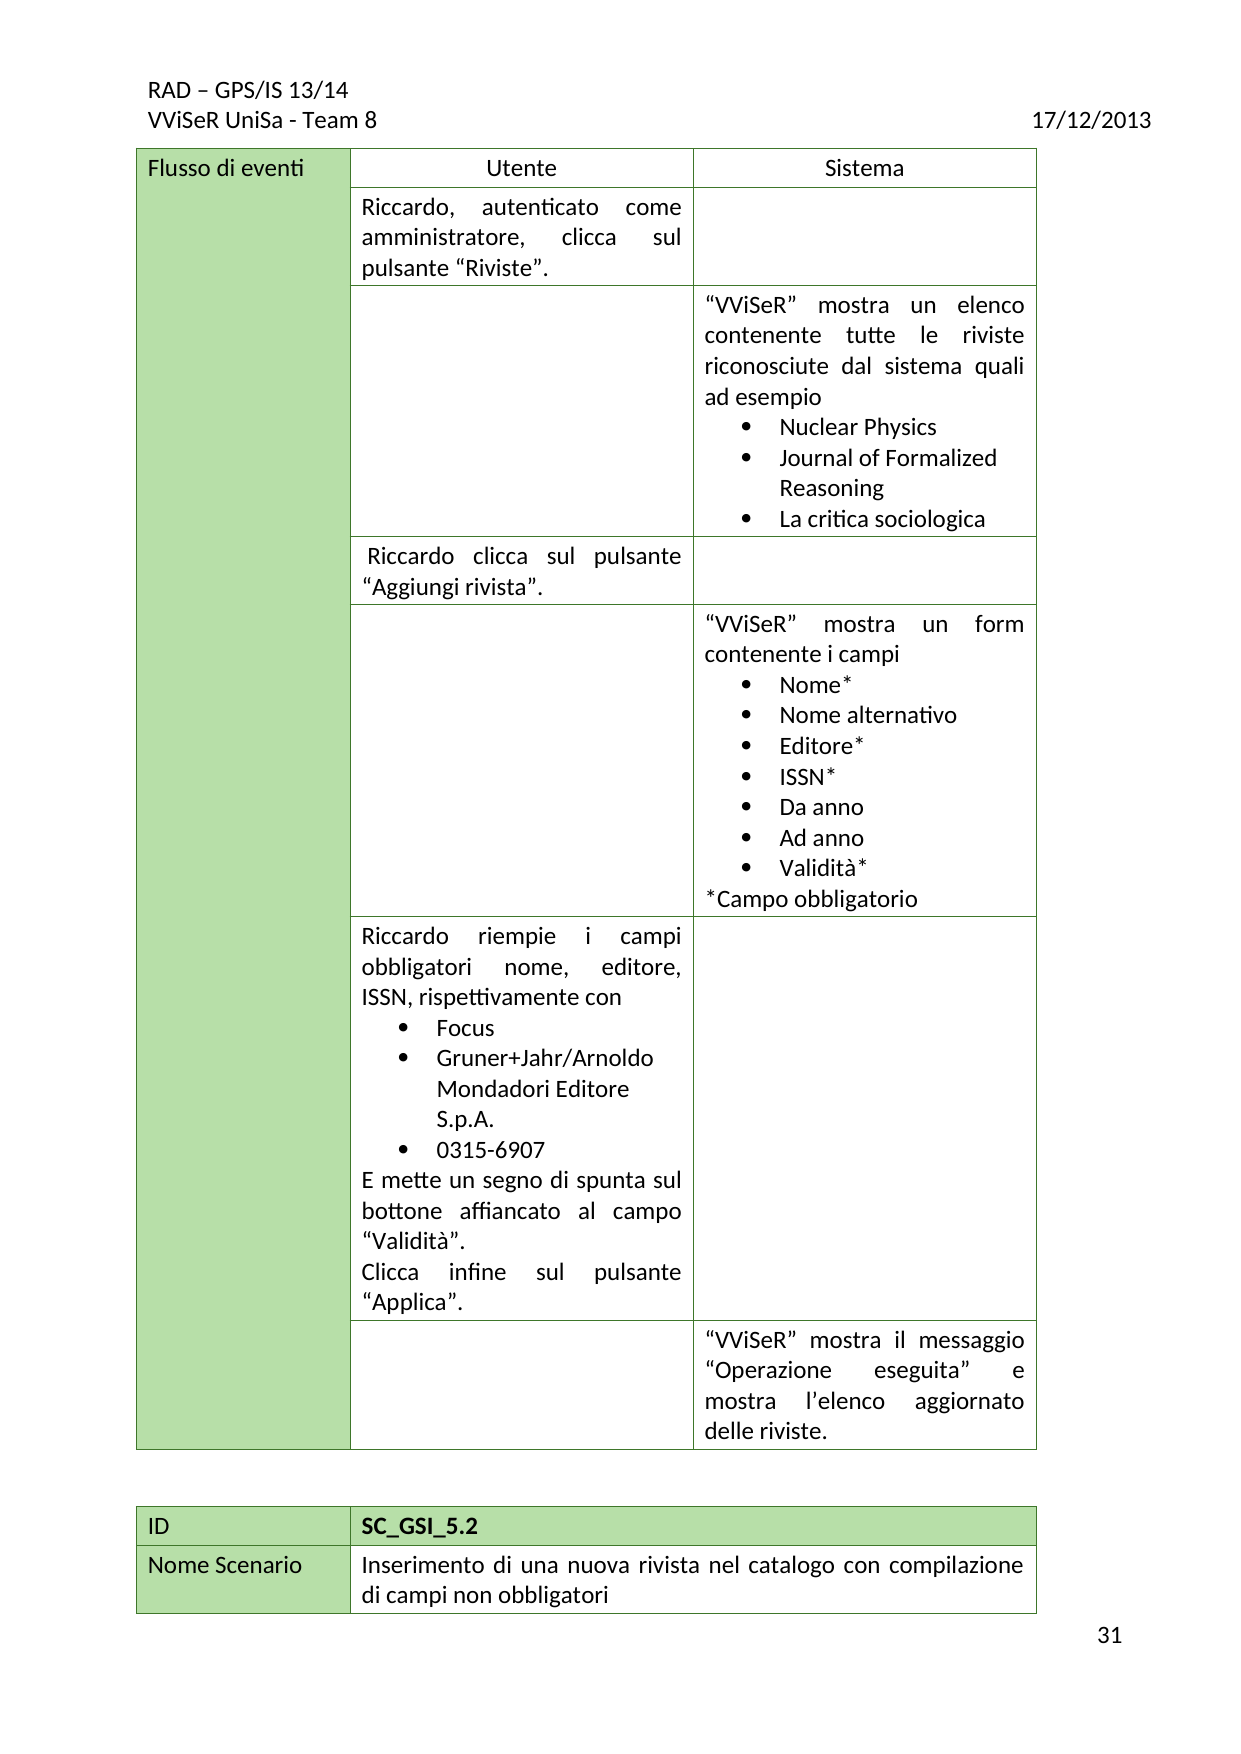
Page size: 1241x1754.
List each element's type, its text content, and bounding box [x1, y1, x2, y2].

table_cell Riccardo clicca sul pulsante “Aggiungi rivista”. [351, 537, 693, 604]
table_cell Inserimento di una nuova rivista nel catalogo con compilazione di campi non obbligatori [351, 1546, 1036, 1613]
table_cell Sistema [694, 149, 1036, 187]
table_cell “VViSeR” mostra il messaggio “Operazione eseguita” e mostra l’elenco aggiornato delle riviste. [694, 1321, 1036, 1449]
table_cell [694, 917, 1036, 1320]
table_cell Flusso di eventi [137, 149, 350, 1449]
table_cell [351, 1321, 693, 1449]
table_cell [351, 286, 693, 536]
table_cell Riccardo, autenticato come amministratore, clicca sul pulsante “Riviste”. [351, 188, 693, 285]
table_cell [694, 188, 1036, 285]
table_header SC_GSI_5.2 [351, 1507, 1036, 1545]
table_header ID [137, 1507, 350, 1545]
table_cell “VViSeR” mostra un form contenente i campi Nome* Nome alternativo Editore* ISSN* Da anno Ad anno Validità* *Campo obbligatorio [694, 605, 1036, 916]
table_cell [694, 537, 1036, 604]
table_cell “VViSeR” mostra un elenco contenente tutte le riviste riconosciute dal sistema quali ad esempio Nuclear Physics Journal of Formalized Reasoning La critica sociologica [694, 286, 1036, 536]
table_cell Nome Scenario [137, 1546, 350, 1613]
table_cell Utente [351, 149, 693, 187]
table_cell [351, 605, 693, 916]
table_cell Riccardo riempie i campi obbligatori nome, editore, ISSN, rispettivamente con Focus Gruner+Jahr/Arnoldo Mondadori Editore S.p.A. 0315-6907 E mette un segno di spunta sul bottone affiancato al campo “Validità”. Clicca infine sul pulsante “Applica”. [351, 917, 693, 1320]
